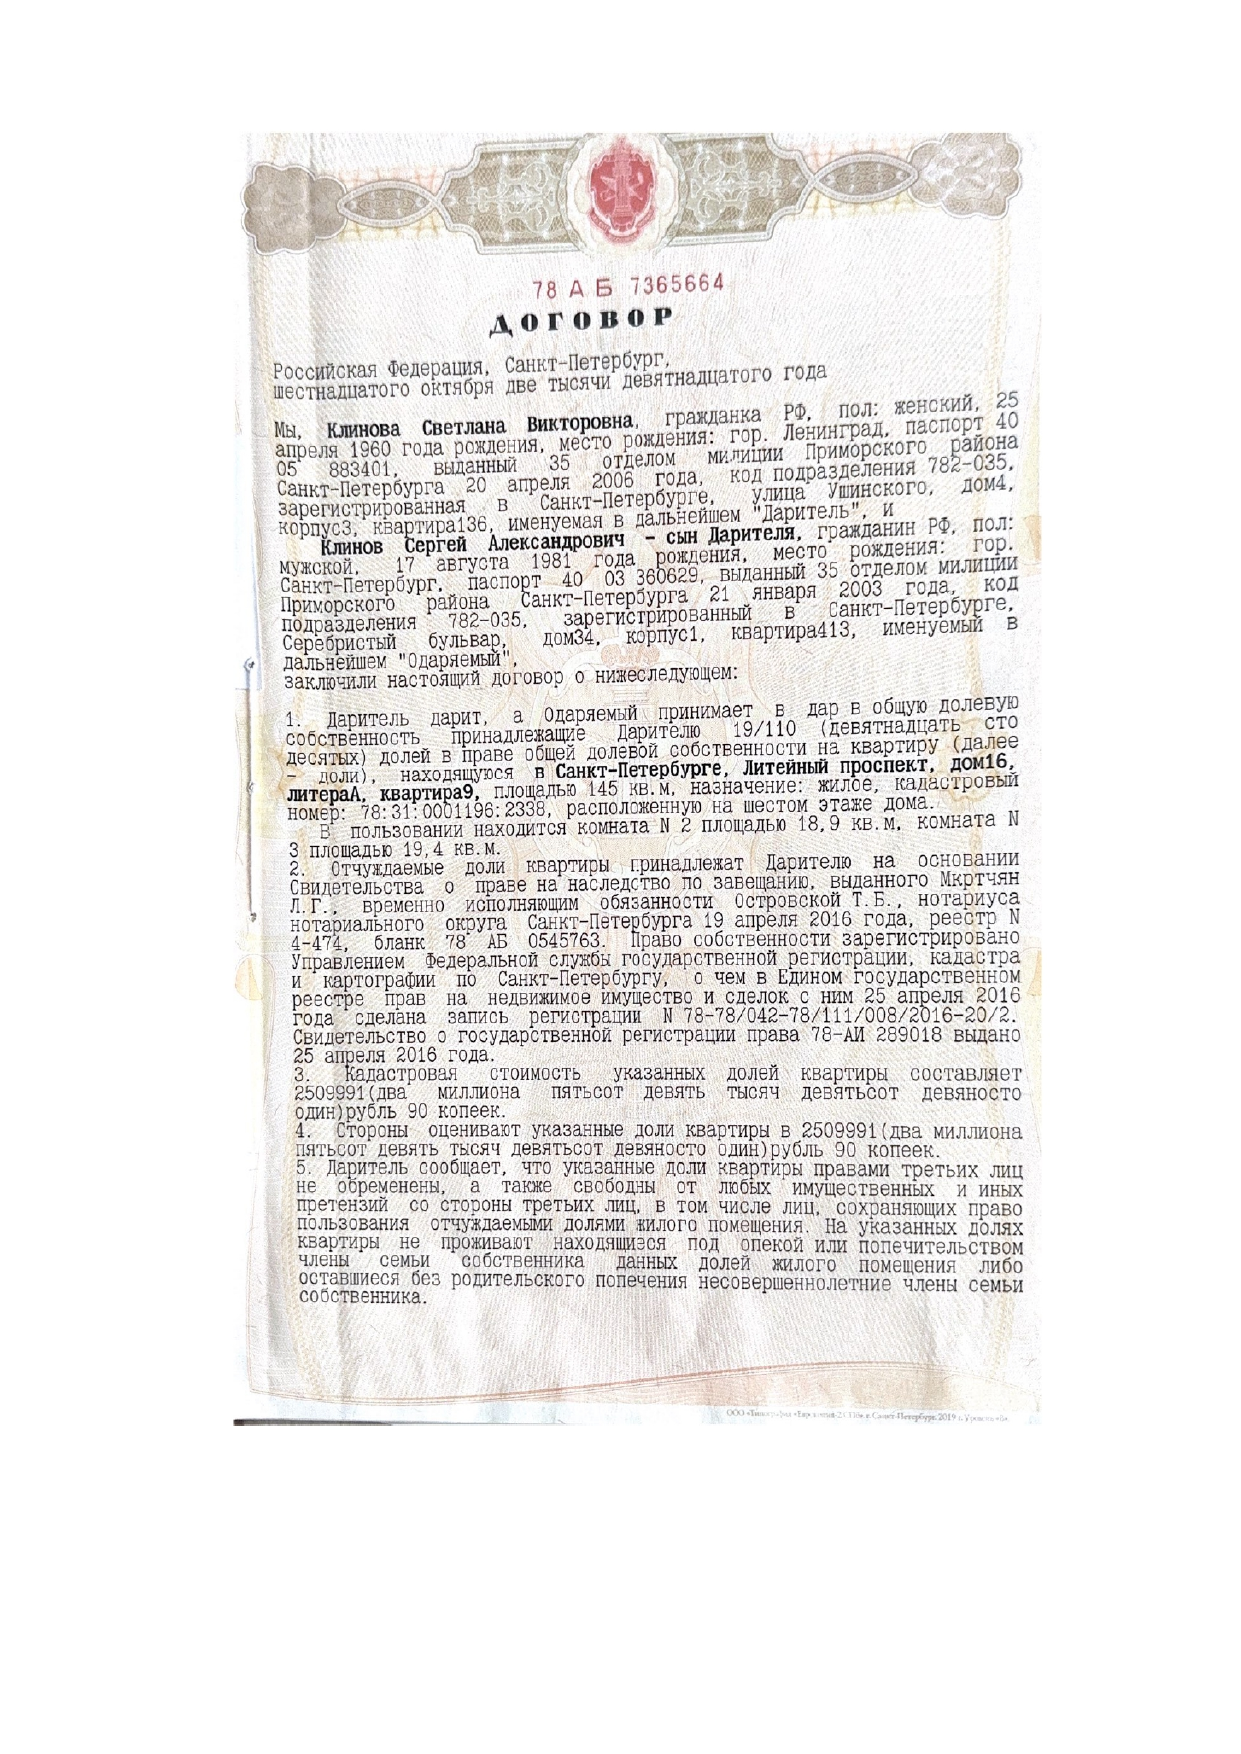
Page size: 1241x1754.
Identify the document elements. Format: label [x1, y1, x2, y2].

picture [93, 75, 1182, 1482]
